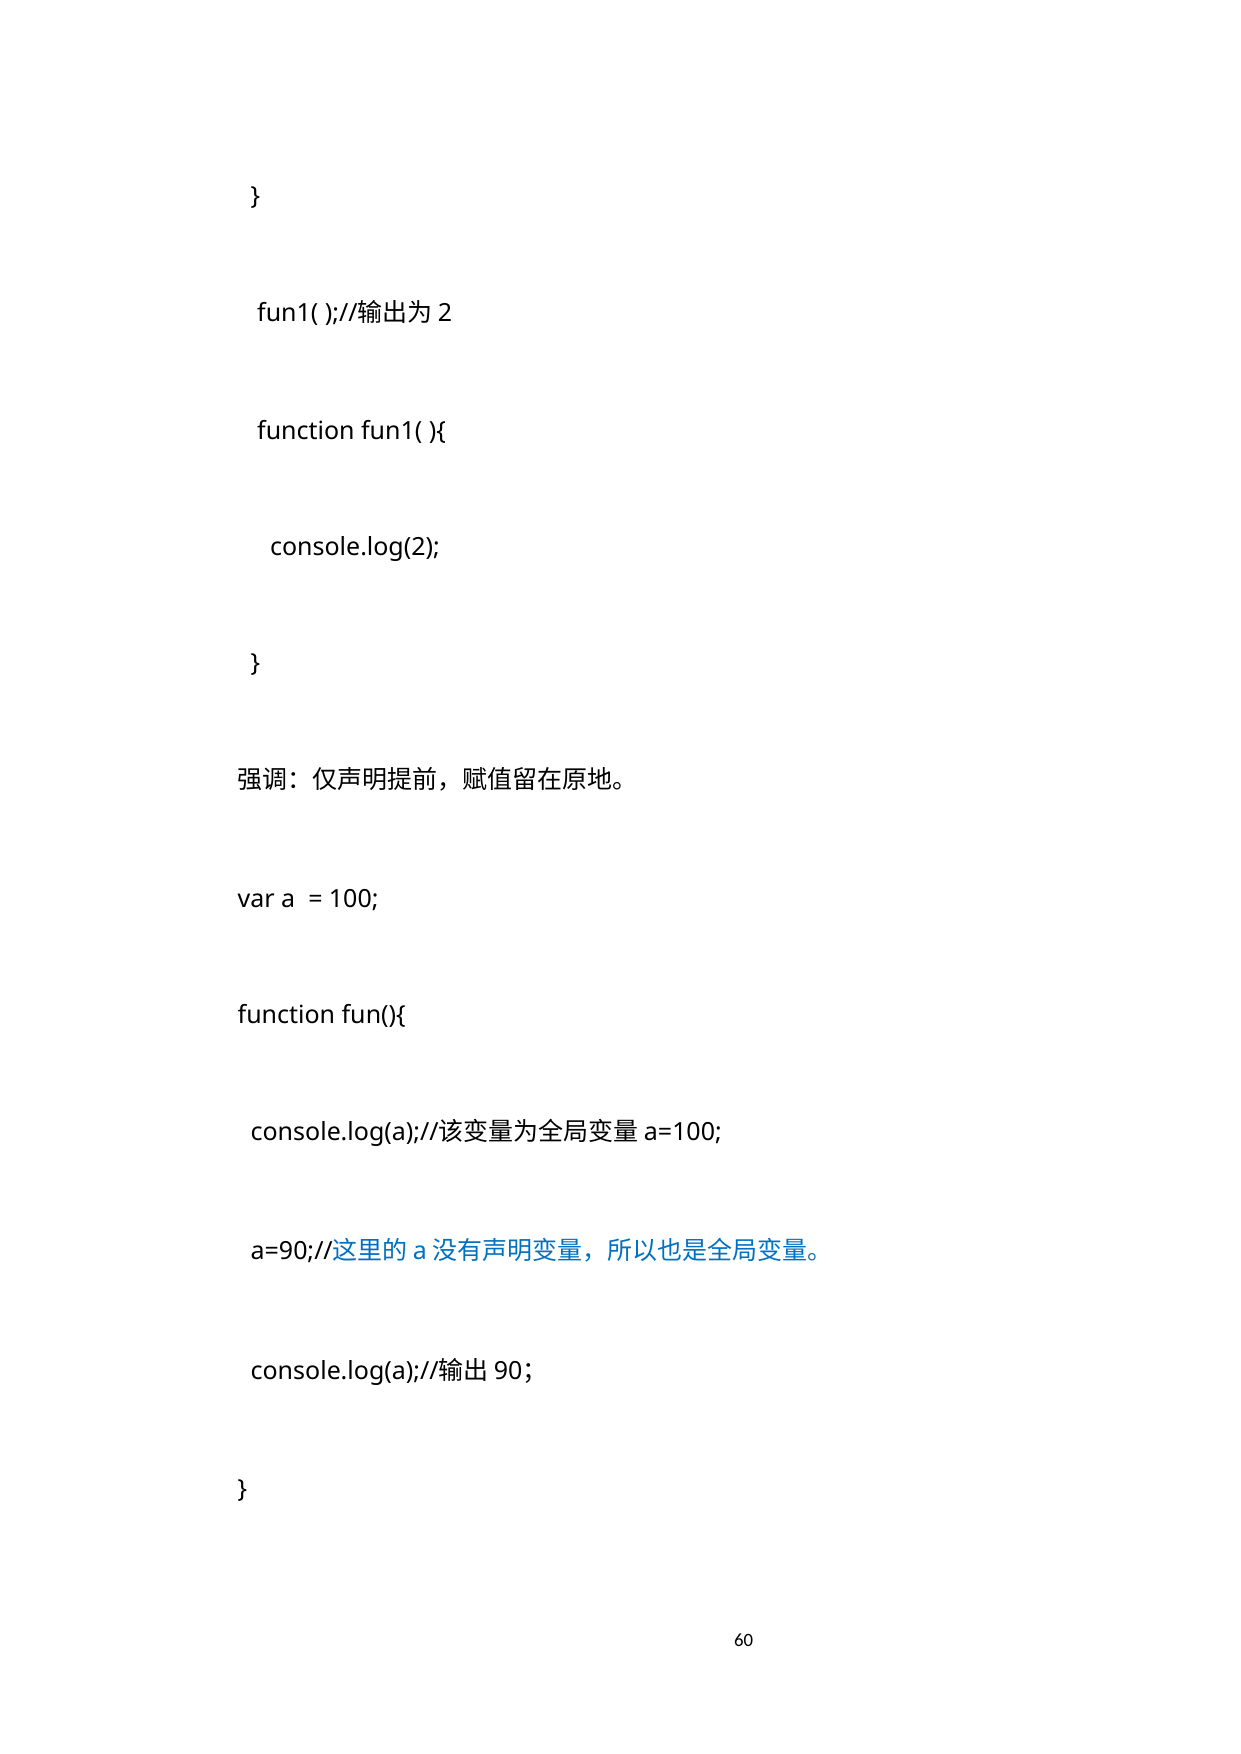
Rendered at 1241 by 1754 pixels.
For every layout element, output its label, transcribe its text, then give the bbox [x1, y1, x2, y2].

text } [187, 1455, 1053, 1520]
text function fun(){ [187, 981, 1053, 1046]
text function fun1( ){ [187, 397, 1053, 462]
text } [187, 162, 1053, 227]
text a=90;//这里的a没有声明变量，所以也是全局变量。 [187, 1216, 1053, 1281]
text console.log(a);//该变量为全局变量a=100; [187, 1097, 1053, 1162]
text } [187, 629, 1053, 694]
text fun1( );//输出为2 [187, 278, 1053, 343]
text console.log(2); [187, 513, 1053, 578]
text 强调：仅声明提前，赋值留在原地。 [187, 746, 1053, 811]
text console.log(a);//输出90； [187, 1336, 1053, 1401]
text var a = 100; [187, 865, 1053, 930]
